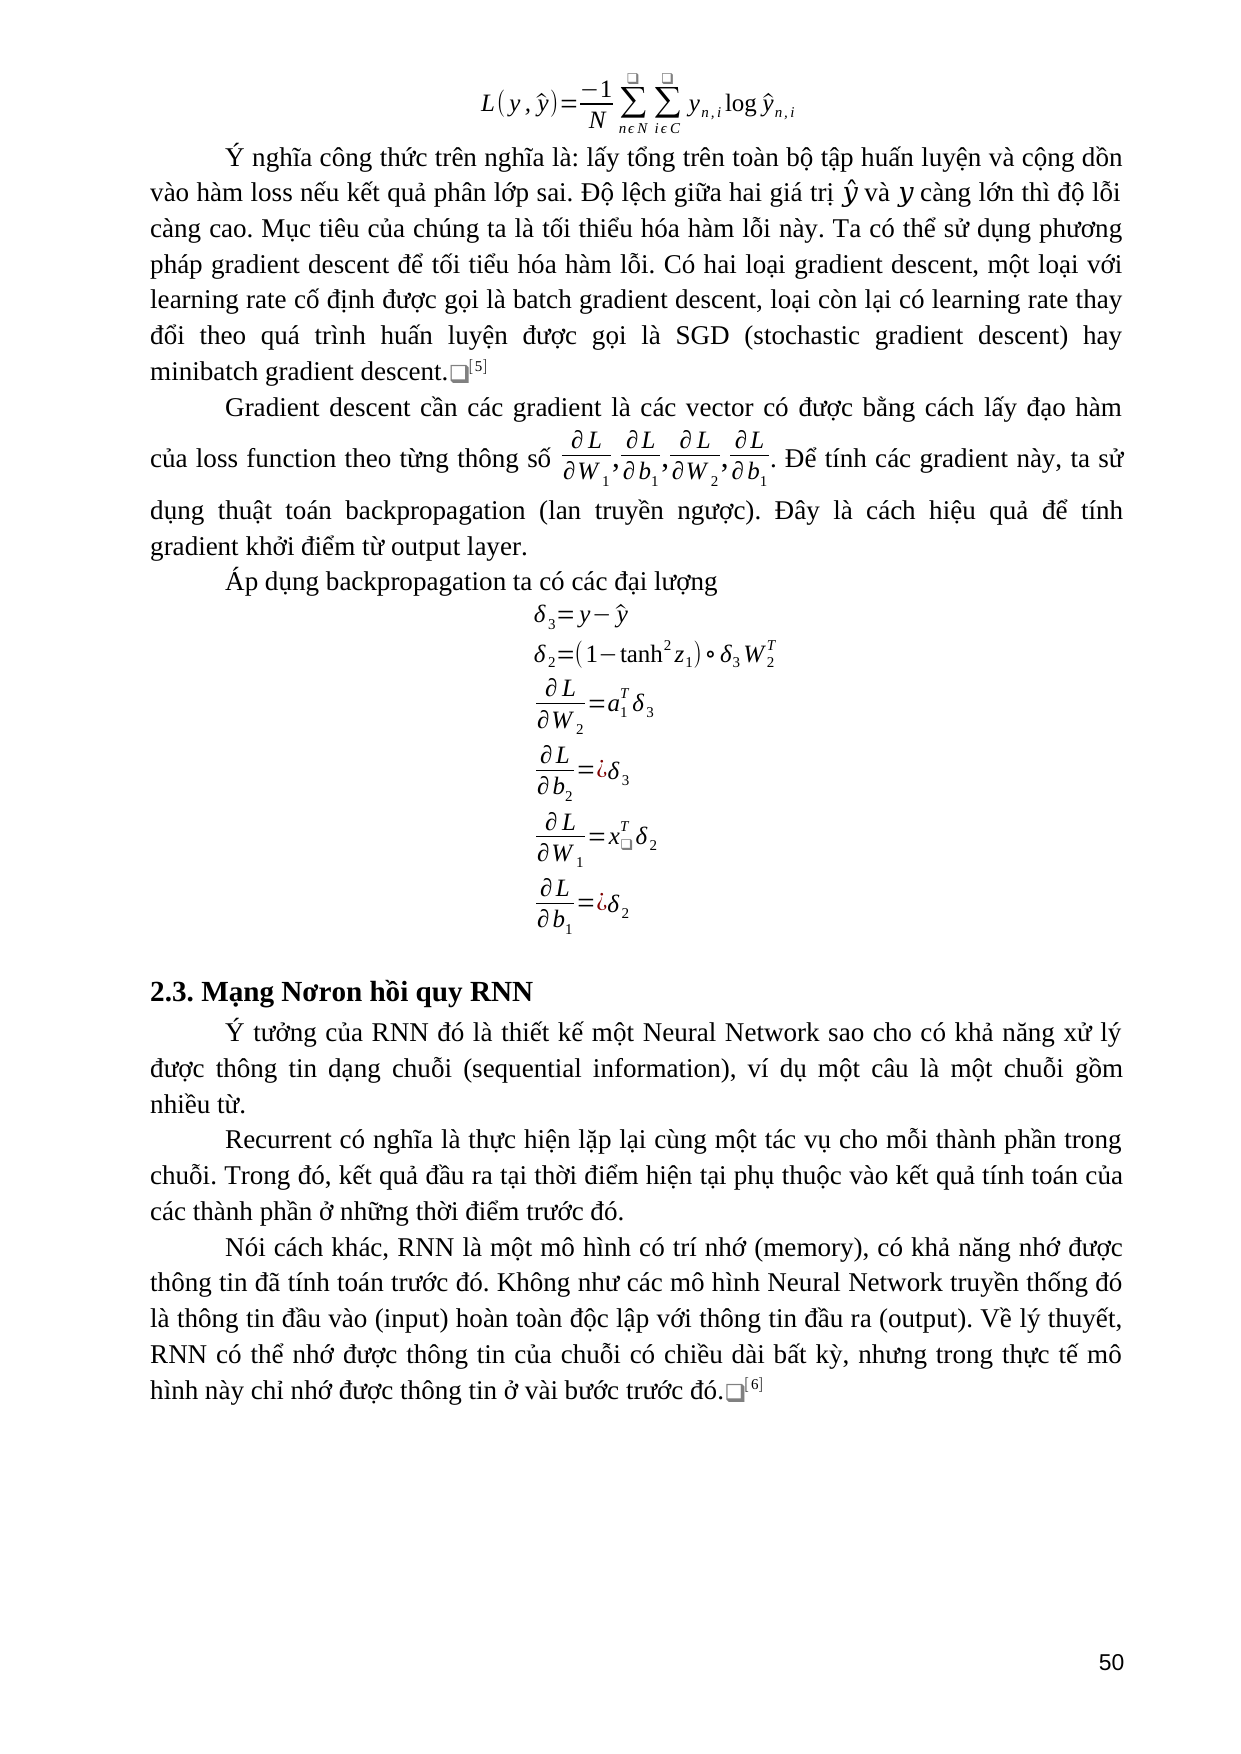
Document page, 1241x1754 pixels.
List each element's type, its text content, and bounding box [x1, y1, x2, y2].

text Áp dụng backpropagation ta có các đại lượng [150, 565, 1124, 596]
text Recurrent có nghĩa là thực hiện lặp lại cùng một tác vụ cho mỗi thành phần trong chuỗi. Trong đó, kết quả đầu ra tại thời điểm hiện tại phụ thuộc vào kết quả tính toán của các thành phần ở những thời điểm trước đó. [150, 1124, 1124, 1226]
text Gradient descent cần các gradient là các vector có được bằng cách lấy đạo hàm của loss function theo từng thông số ,,,. Để tính các gradient này, ta sử dụng thuật toán backpropagation (lan truyền ngược). Đây là cách hiệu quả để tính gradient khởi điểm từ output layer. [150, 391, 1124, 561]
text Ý tưởng của RNN đó là thiết kế một Neural Network sao cho có khả năng xử lý được thông tin dạng chuỗi (sequential information), ví dụ một câu là một chuỗi gồm nhiều từ. [150, 1016, 1124, 1119]
text Nói cách khác, RNN là một mô hình có trí nhớ (memory), có khả năng nhớ được thông tin đã tính toán trước đó. Không như các mô hình Neural Network truyền thống đó là thông tin đầu vào (input) hoàn toàn độc lập với thông tin đầu ra (output). Về lý thuyết, RNN có thể nhớ được thông tin của chuỗi có chiều dài bất kỳ, nhưng trong thực tế mô hình này chỉ nhớ được thông tin ở vài bước trước đó. [150, 1231, 1124, 1405]
text Ý nghĩa công thức trên nghĩa là: lấy tổng trên toàn bộ tập huấn luyện và cộng dồn vào hàm loss nếu kết quả phân lớp sai. Độ lệch giữa hai giá trị 𝑦̂ và 𝑦 càng lớn thì độ lỗi càng cao. Mục tiêu của chúng ta là tối thiểu hóa hàm lỗi này. Ta có thể sử dụng phương pháp gradient descent để tối tiểu hóa hàm lỗi. Có hai loại gradient descent, một loại với learning rate cố định được gọi là batch gradient descent, loại còn lại có learning rate thay đổi theo quá trình huấn luyện được gọi là SGD (stochastic gradient descent) hay minibatch gradient descent. [150, 141, 1124, 386]
subtitle 2.3. Mạng Nơron hồi quy RNN [150, 974, 1124, 1008]
